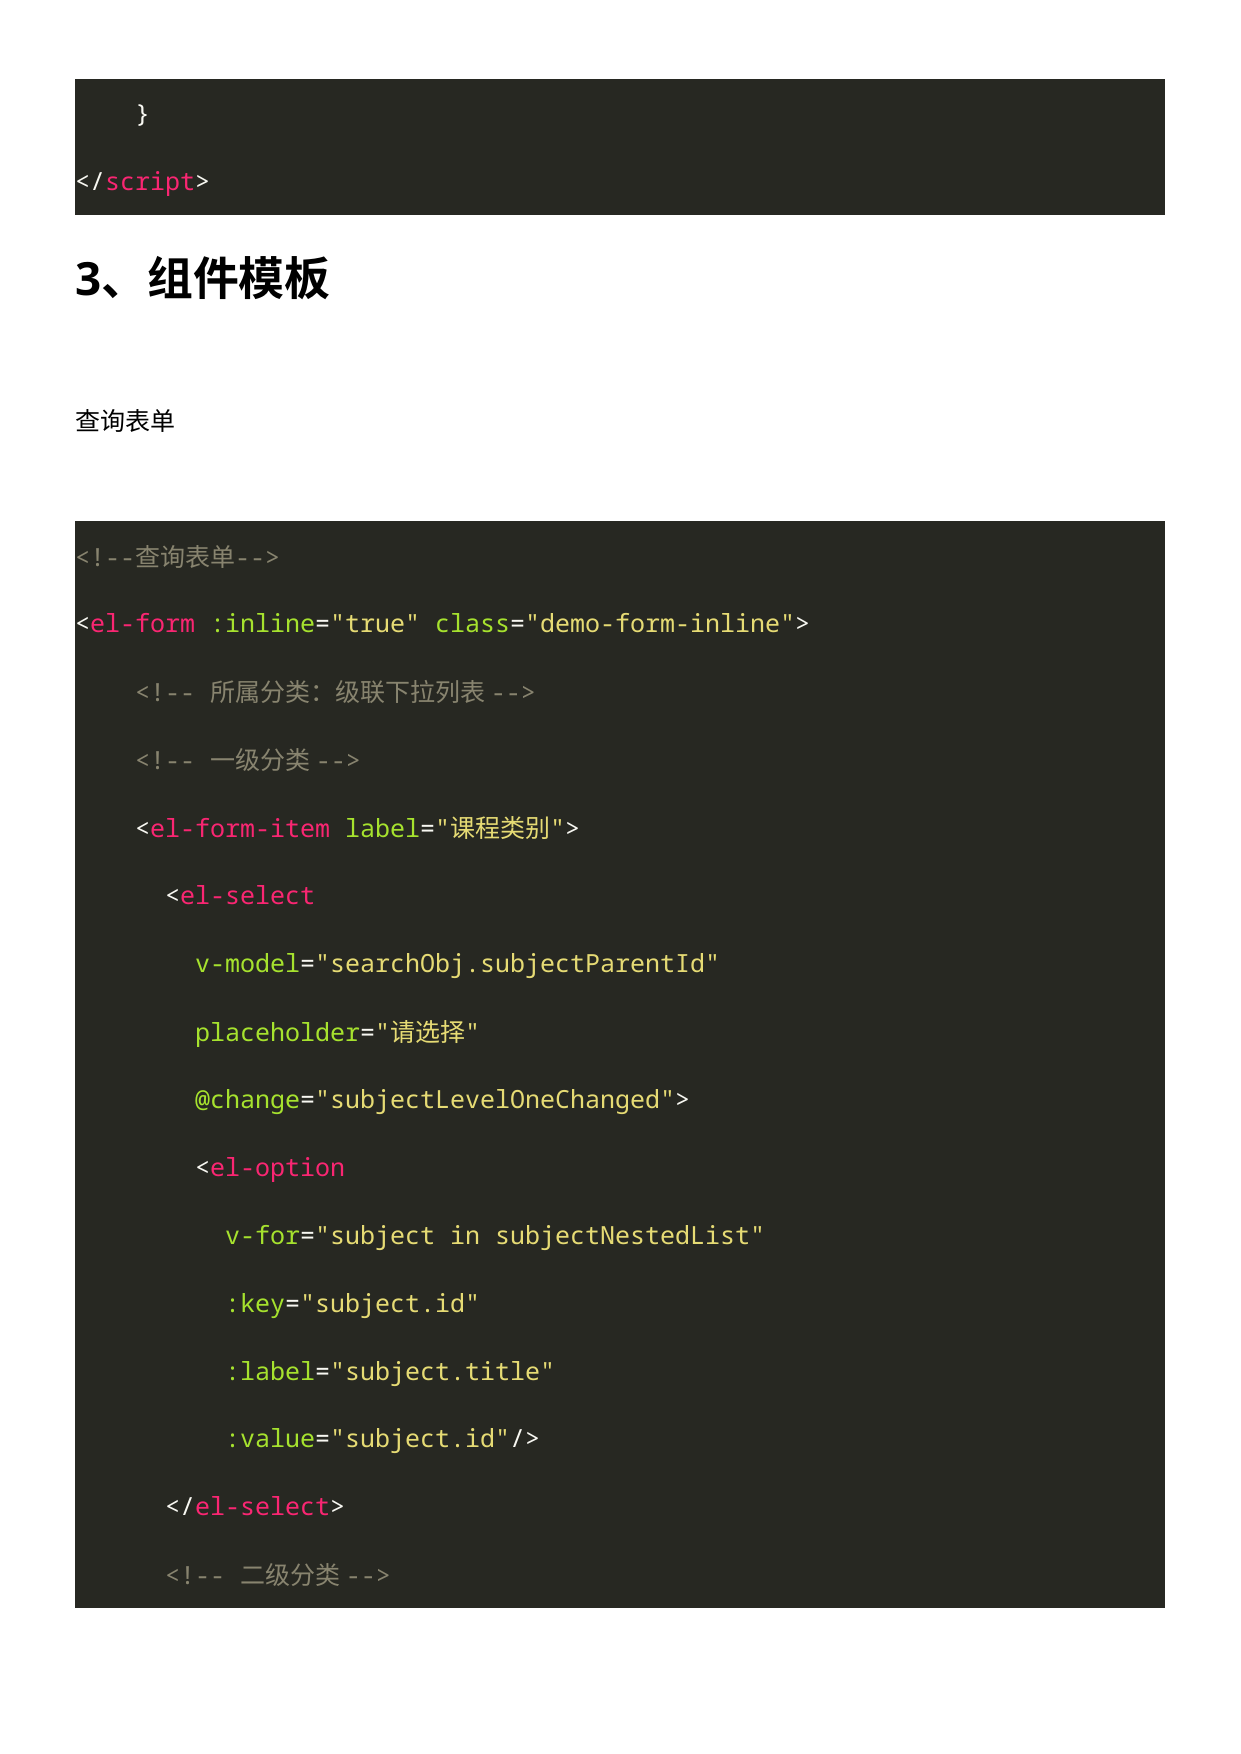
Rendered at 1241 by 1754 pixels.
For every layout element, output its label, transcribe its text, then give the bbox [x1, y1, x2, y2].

text :value="subject.id"/> [75, 1404, 1165, 1472]
text <!-- 一级分类 --> [75, 725, 1165, 793]
text :key="subject.id" [75, 1268, 1165, 1336]
text <!--查询表单--> [75, 521, 1165, 589]
subtitle 3、组件模板 [75, 242, 1165, 310]
text <!-- 二级分类 --> [75, 1540, 1165, 1608]
text <el-select [75, 861, 1165, 929]
text <!-- 所属分类：级联下拉列表 --> [75, 657, 1165, 725]
text :label="subject.title" [75, 1336, 1165, 1404]
text v-model="searchObj.subjectParentId" [75, 929, 1165, 997]
text 查询表单 [75, 385, 1165, 453]
text @change="subjectLevelOneChanged"> [75, 1064, 1165, 1132]
text </script> [75, 147, 1165, 215]
text <el-form-item label="课程类别"> [75, 793, 1165, 861]
text </el-select> [75, 1472, 1165, 1540]
text <el-form :inline="true" class="demo-form-inline"> [75, 589, 1165, 657]
text placeholder="请选择" [75, 997, 1165, 1064]
text <el-option [75, 1132, 1165, 1200]
text } [75, 79, 1165, 147]
text v-for="subject in subjectNestedList" [75, 1200, 1165, 1268]
